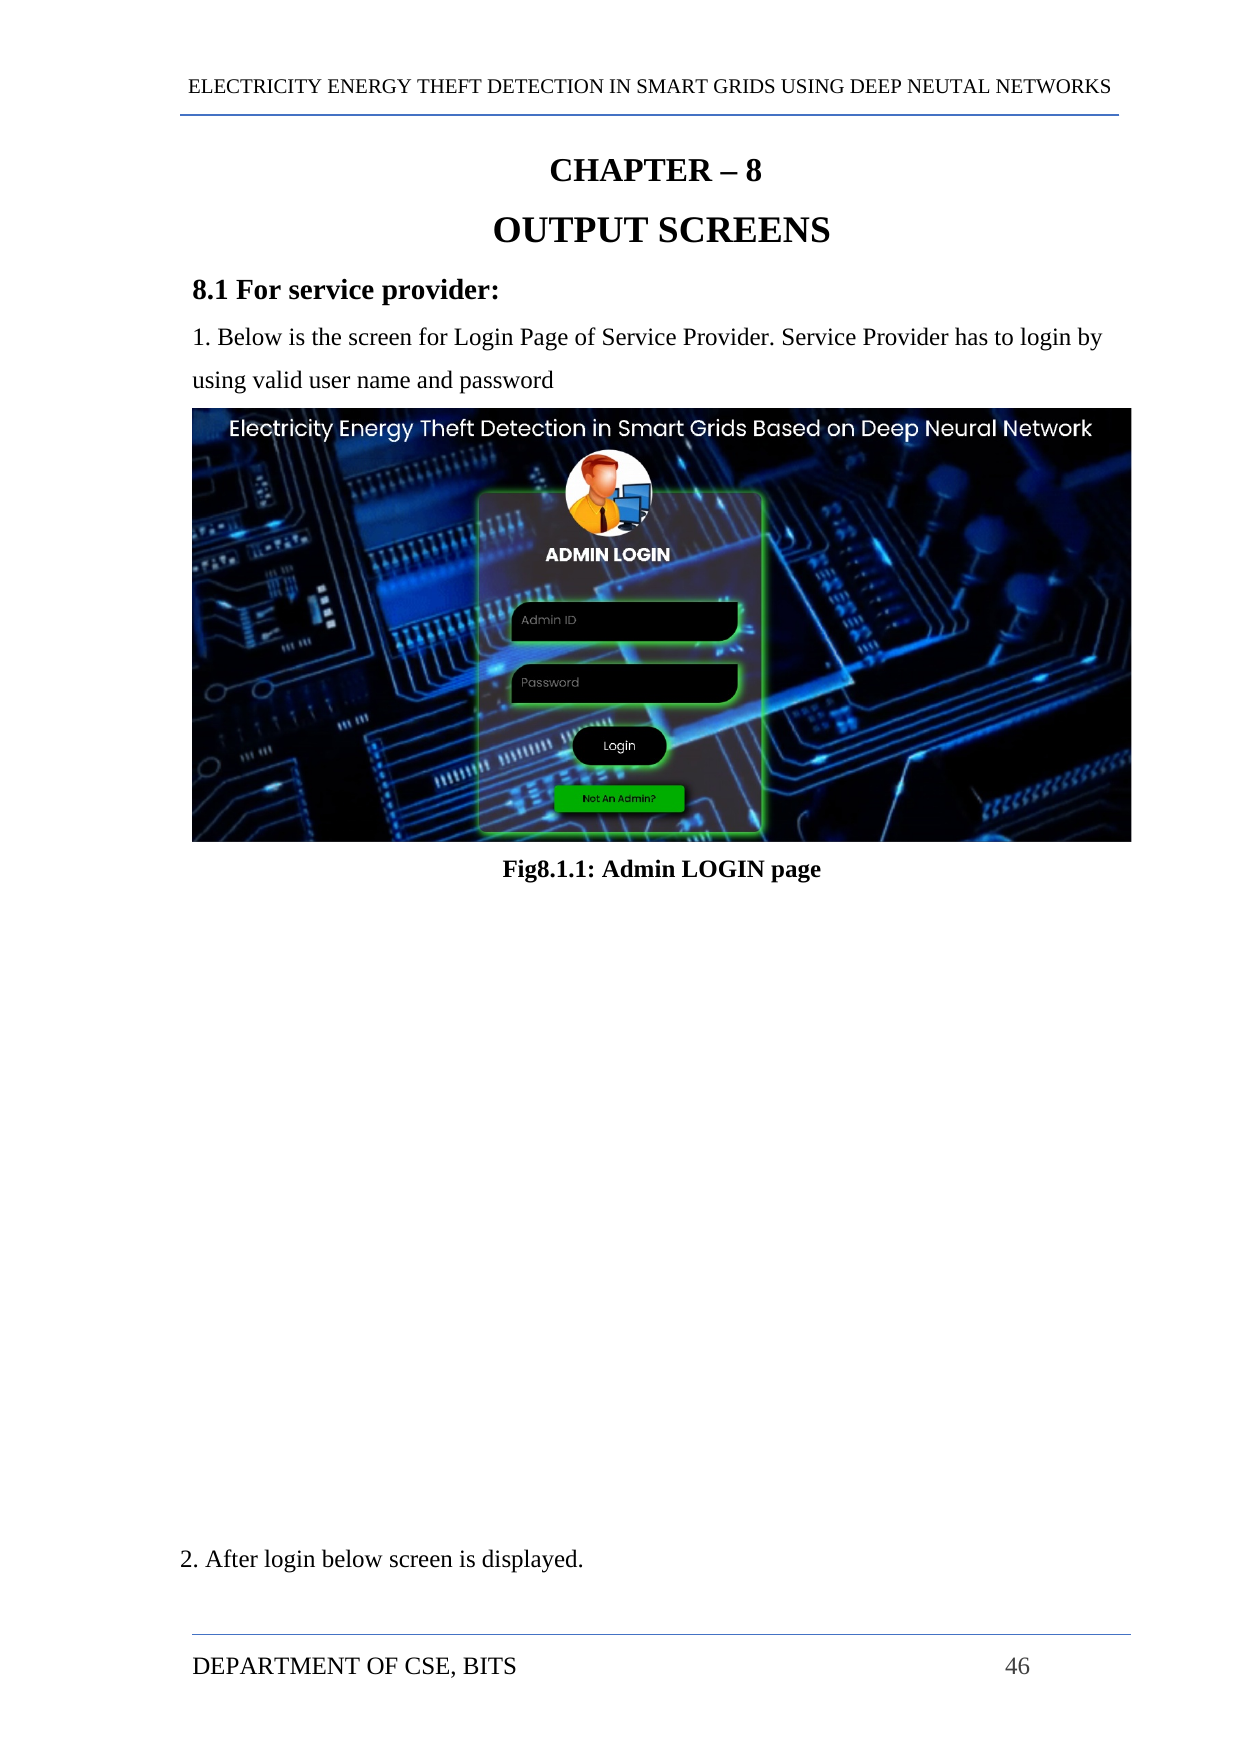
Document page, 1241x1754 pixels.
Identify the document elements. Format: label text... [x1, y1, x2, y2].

text 8.1 For service provider: [192, 272, 1131, 306]
text Fig8.1.1: Admin LOGIN page [192, 854, 1131, 882]
picture [192, 408, 1132, 842]
text OUTPUT SCREENS [192, 207, 1131, 251]
text 2. After login below screen is displayed. [180, 1544, 1131, 1572]
text 1. Below is the screen for Login Page of Service Provider. Service Provider has to login by using valid user name and password [192, 322, 1131, 394]
text CHAPTER – 8 [180, 150, 1131, 188]
